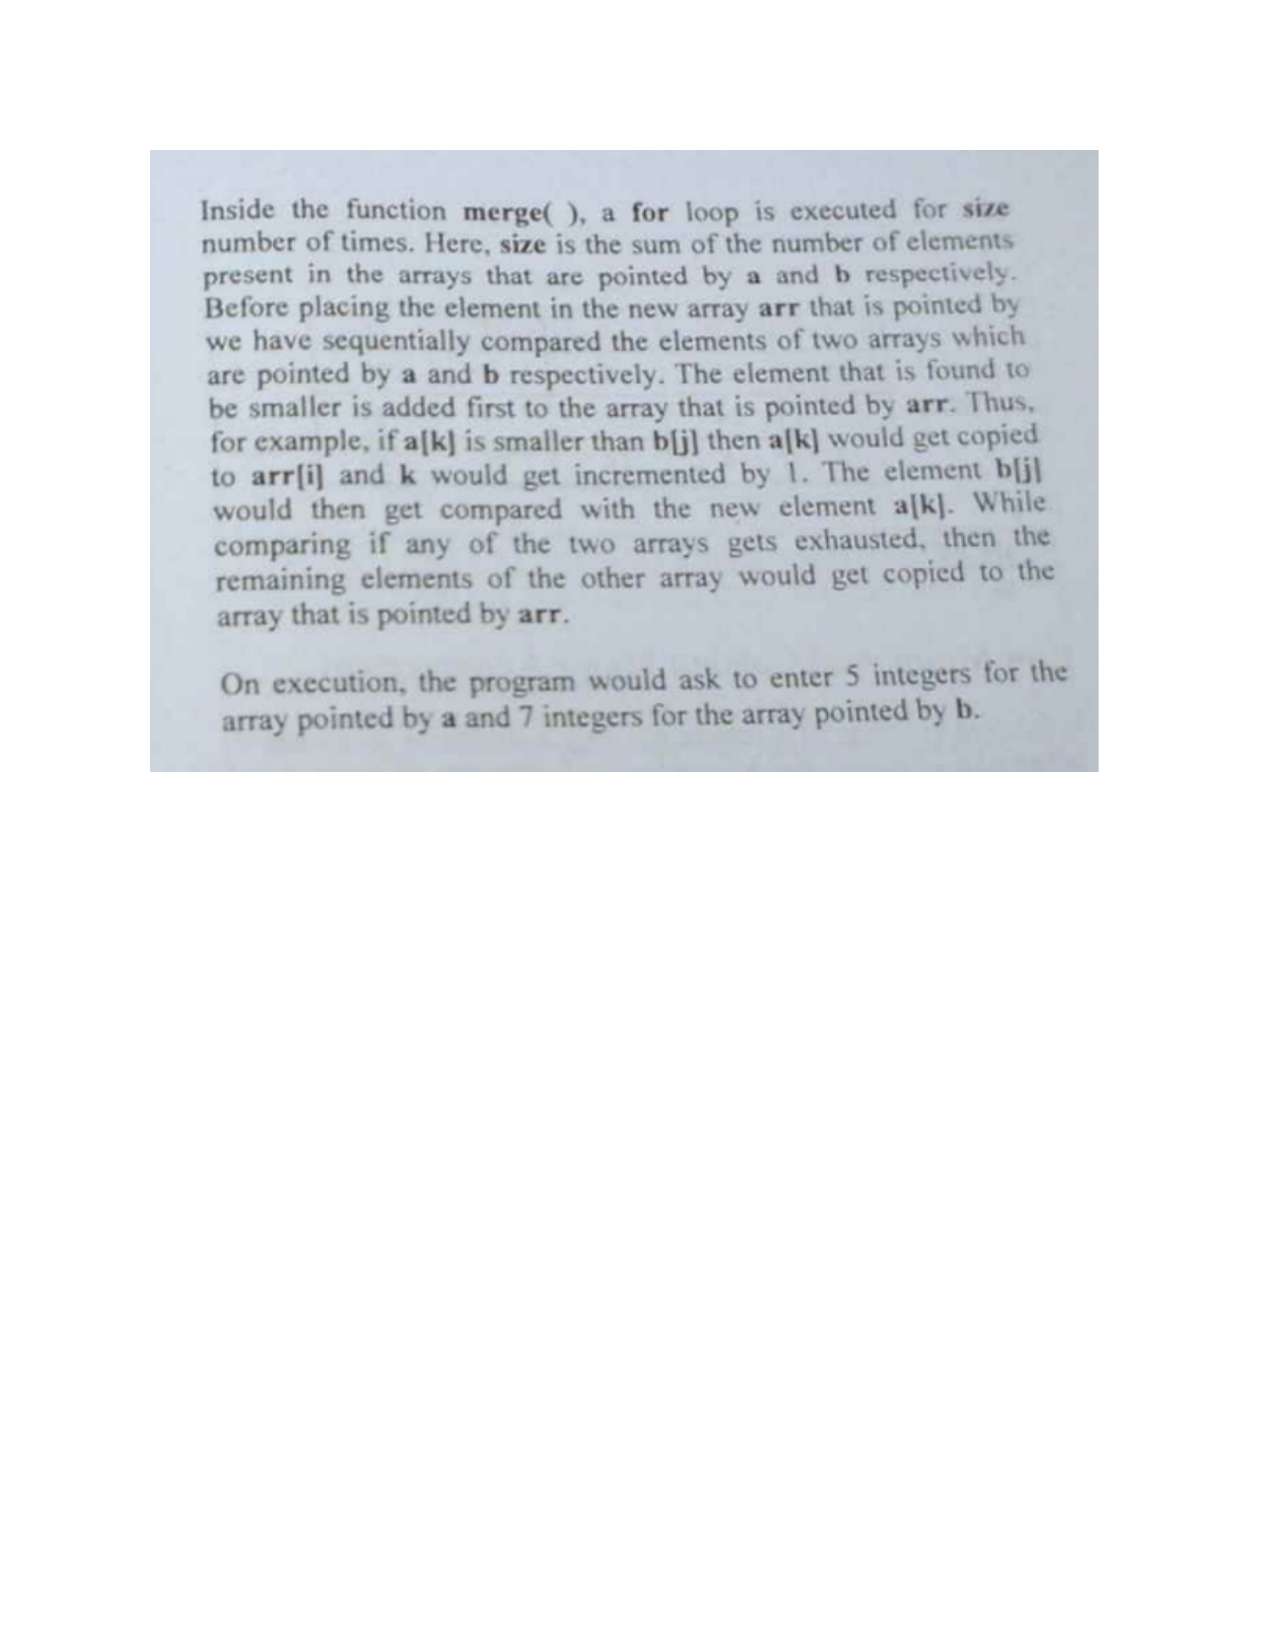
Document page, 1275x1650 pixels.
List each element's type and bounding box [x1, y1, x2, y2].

picture [150, 150, 1099, 772]
